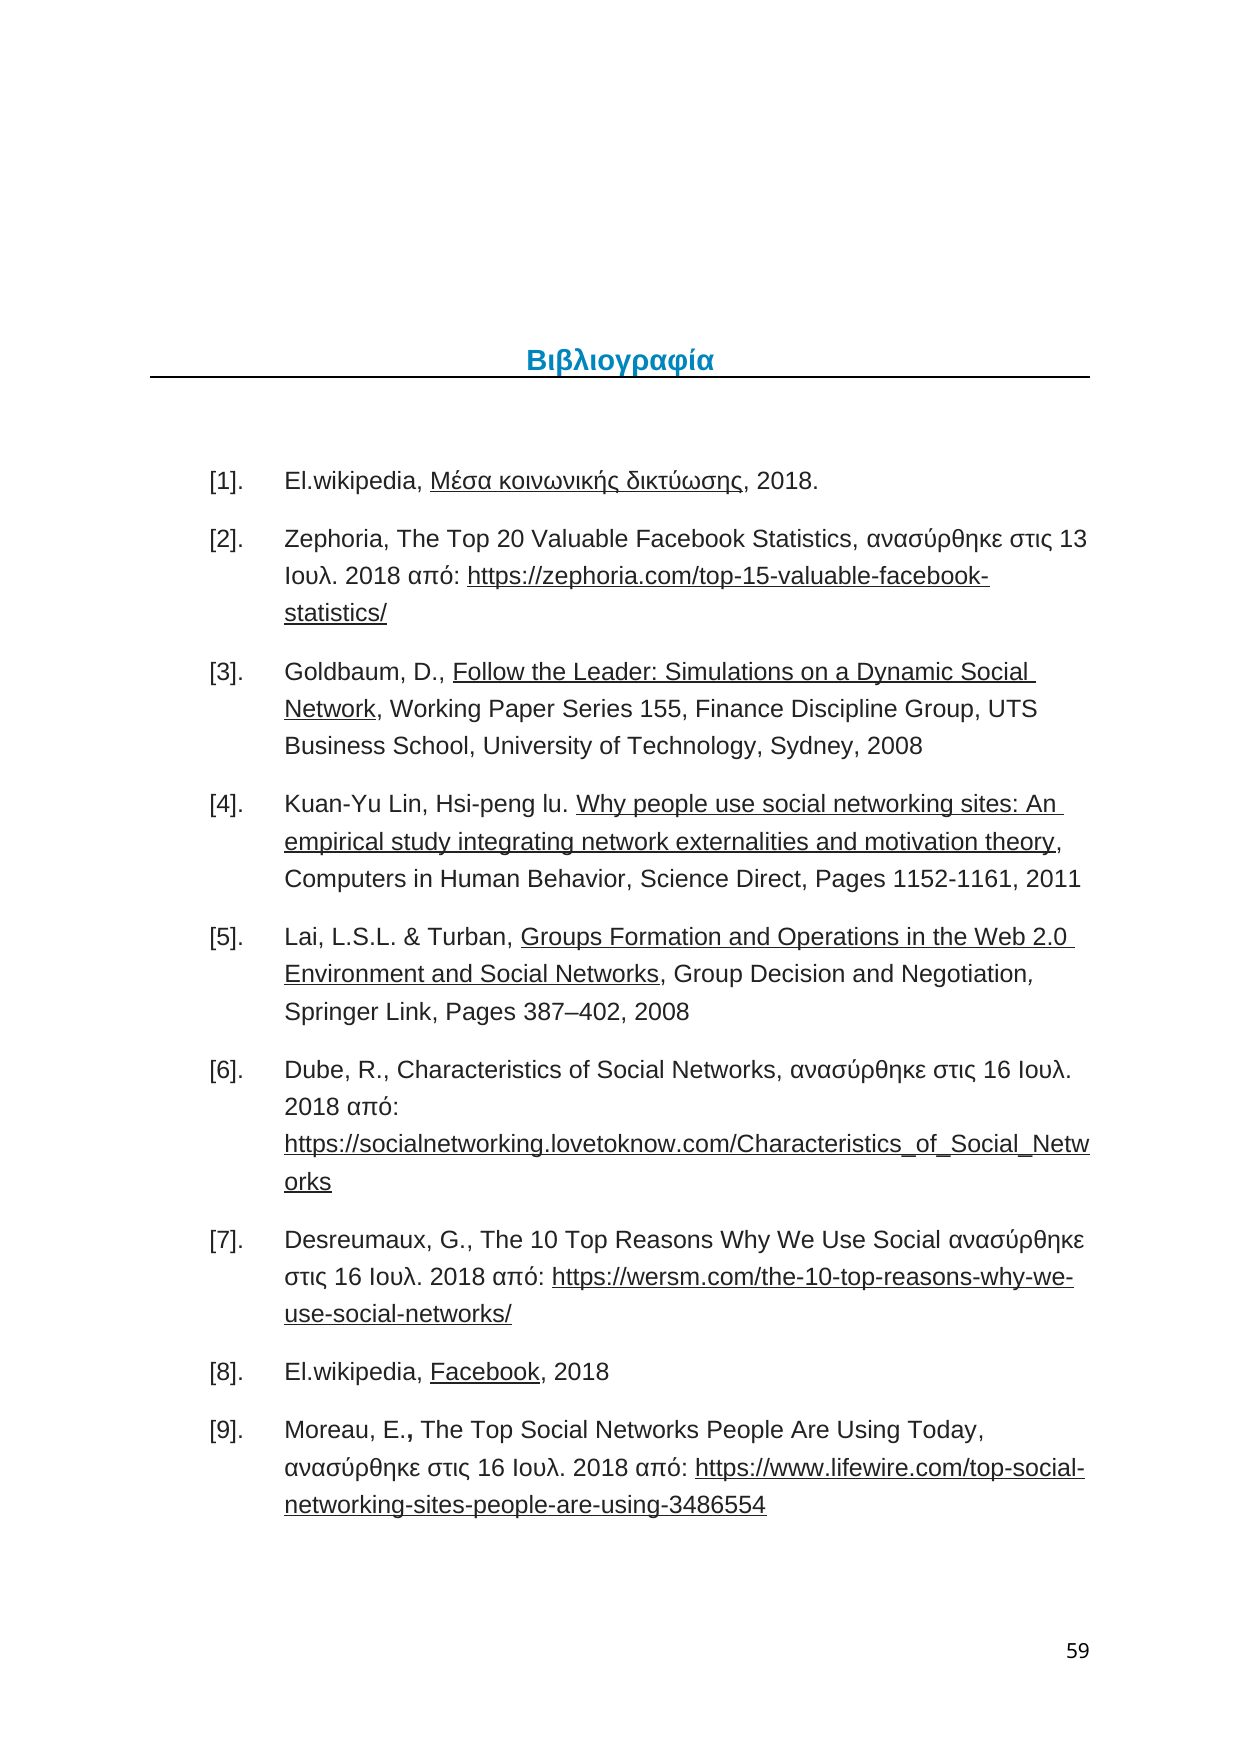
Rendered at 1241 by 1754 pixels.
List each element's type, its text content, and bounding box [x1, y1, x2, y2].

text Βιβλιογραφία [150, 343, 1090, 376]
text Moreau, E., The Top Social Networks People Are Using Today, ανασύρθηκε στις 16 Ιουλ. 2018 από: https://www.lifewire.com/top-social-networking-sites-people-are-using-3486554 [209, 1415, 1090, 1519]
text Goldbaum, D., Follow the Leader: Simulations on a Dynamic Social Network, Working Paper Series 155, Finance Discipline Group, UTS Business School, University of Technology, Sydney, 2008 [209, 656, 1090, 760]
text Lai, L.S.L. & Turban, Groups Formation and Operations in the Web 2.0 Environment and Social Networks, Group Decision and Negotiation, Springer Link, Pages 387–402, 2008 [209, 922, 1090, 1025]
text Desreumaux, G., The 10 Top Reasons Why We Use Social ανασύρθηκε στις 16 Ιουλ. 2018 από: https://wersm.com/the-10-top-reasons-why-we-use-social-networks/ [209, 1224, 1090, 1328]
text Zephoria, The Top 20 Valuable Facebook Statistics, ανασύρθηκε στις 13 Ιουλ. 2018 από: https://zephoria.com/top-15-valuable-facebook-statistics/ [209, 524, 1090, 627]
text El.wikipedia, Μέσα κοινωνικής δικτύωσης, 2018. [209, 466, 1090, 494]
text Kuan-Yu Lin, Ηsi-peng lu. Why people use social networking sites: An empirical study integrating network externalities and motivation theory, Computers in Human Behavior, Science Direct, Pages 1152-1161, 2011 [209, 789, 1090, 892]
text Dube, R., Characteristics of Social Networks, ανασύρθηκε στις 16 Ιουλ. 2018 από: https://socialnetworking.lovetoknow.com/Characteristics_of_Social_Networks [209, 1054, 1090, 1195]
text El.wikipedia, Facebook, 2018 [209, 1357, 1090, 1386]
